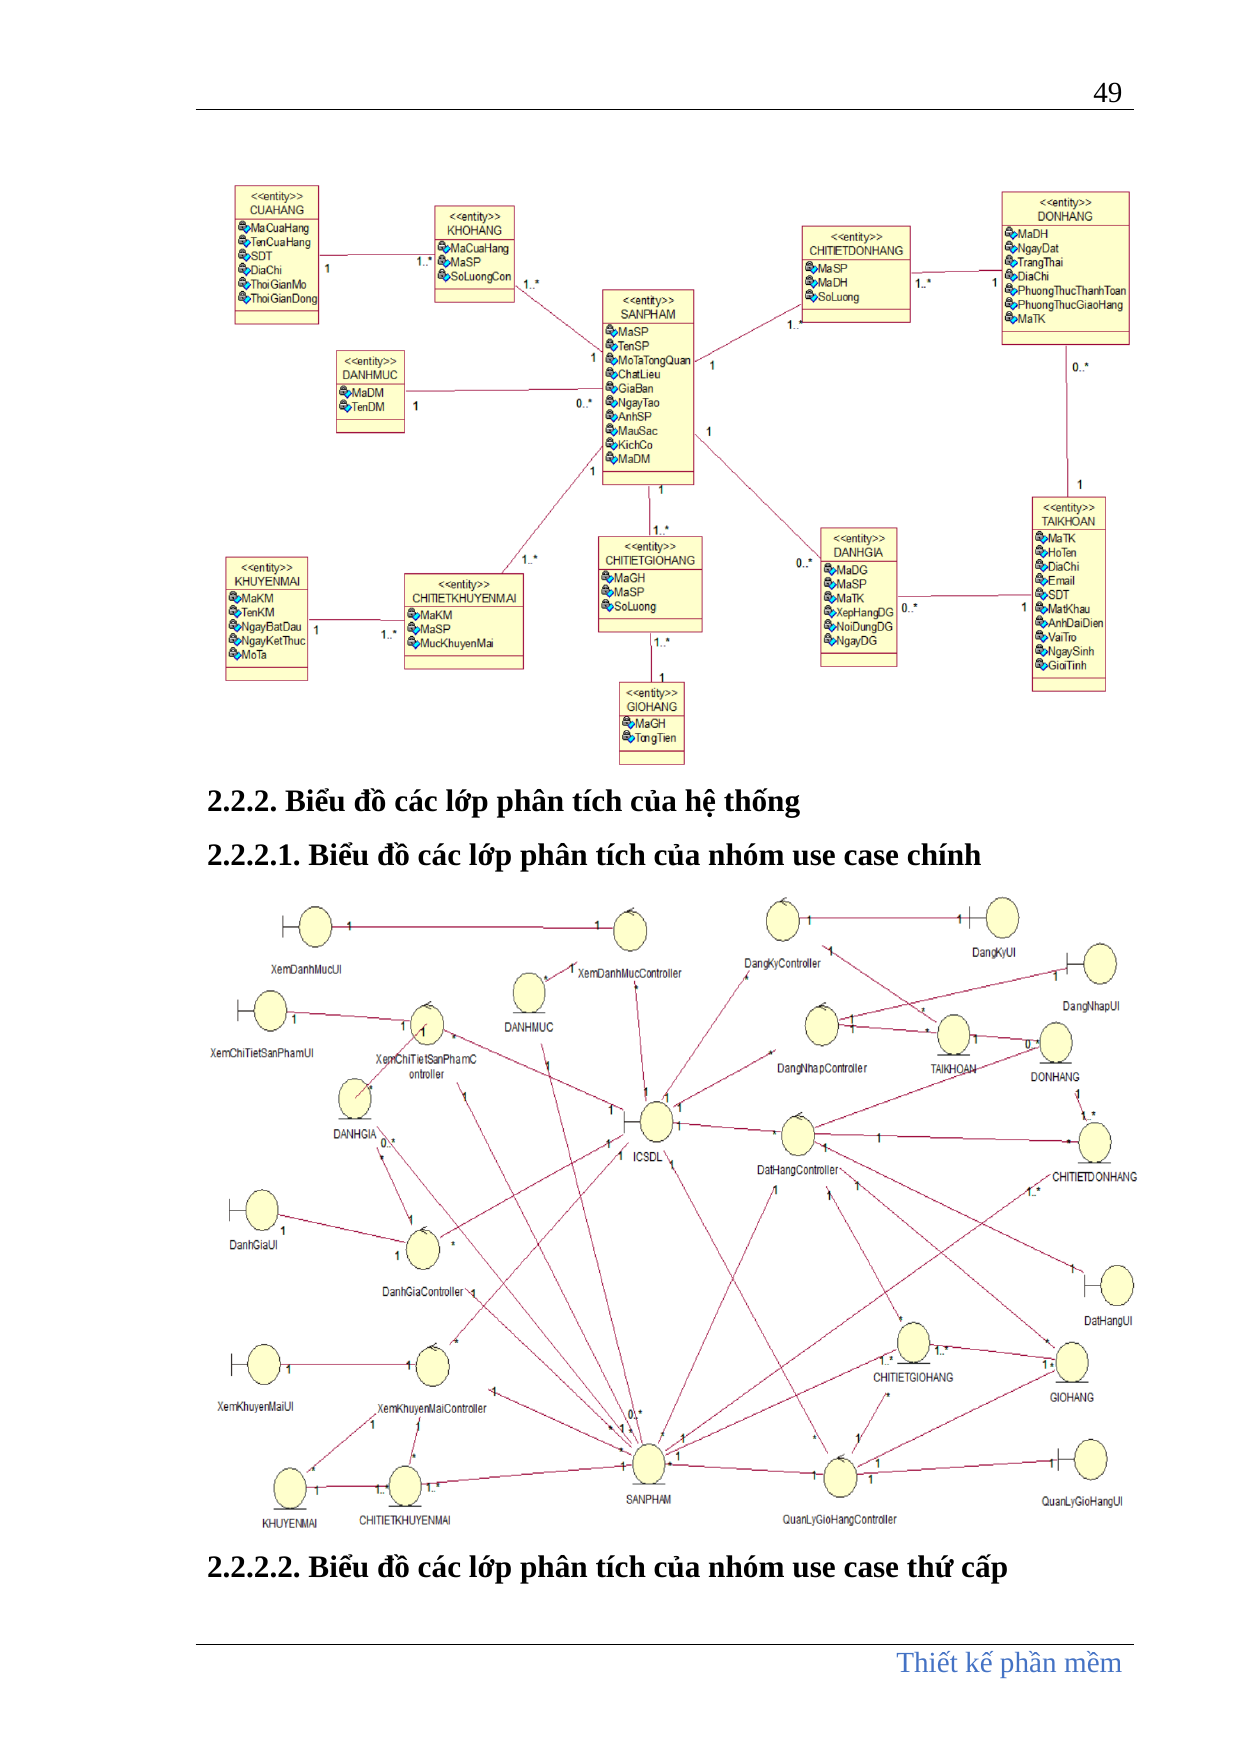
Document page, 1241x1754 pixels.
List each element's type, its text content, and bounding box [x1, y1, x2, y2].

picture [206, 890, 1152, 1535]
list 2.2.2. Biểu đồ các lớp phân tích của hệ thống [207, 783, 1122, 819]
list 2.2.2.1. Biểu đồ các lớp phân tích của nhóm use case chính [207, 837, 1122, 872]
picture [206, 178, 1166, 769]
list 2.2.2.2. Biểu đồ các lớp phân tích của nhóm use case thứ cấp [207, 1548, 1122, 1584]
